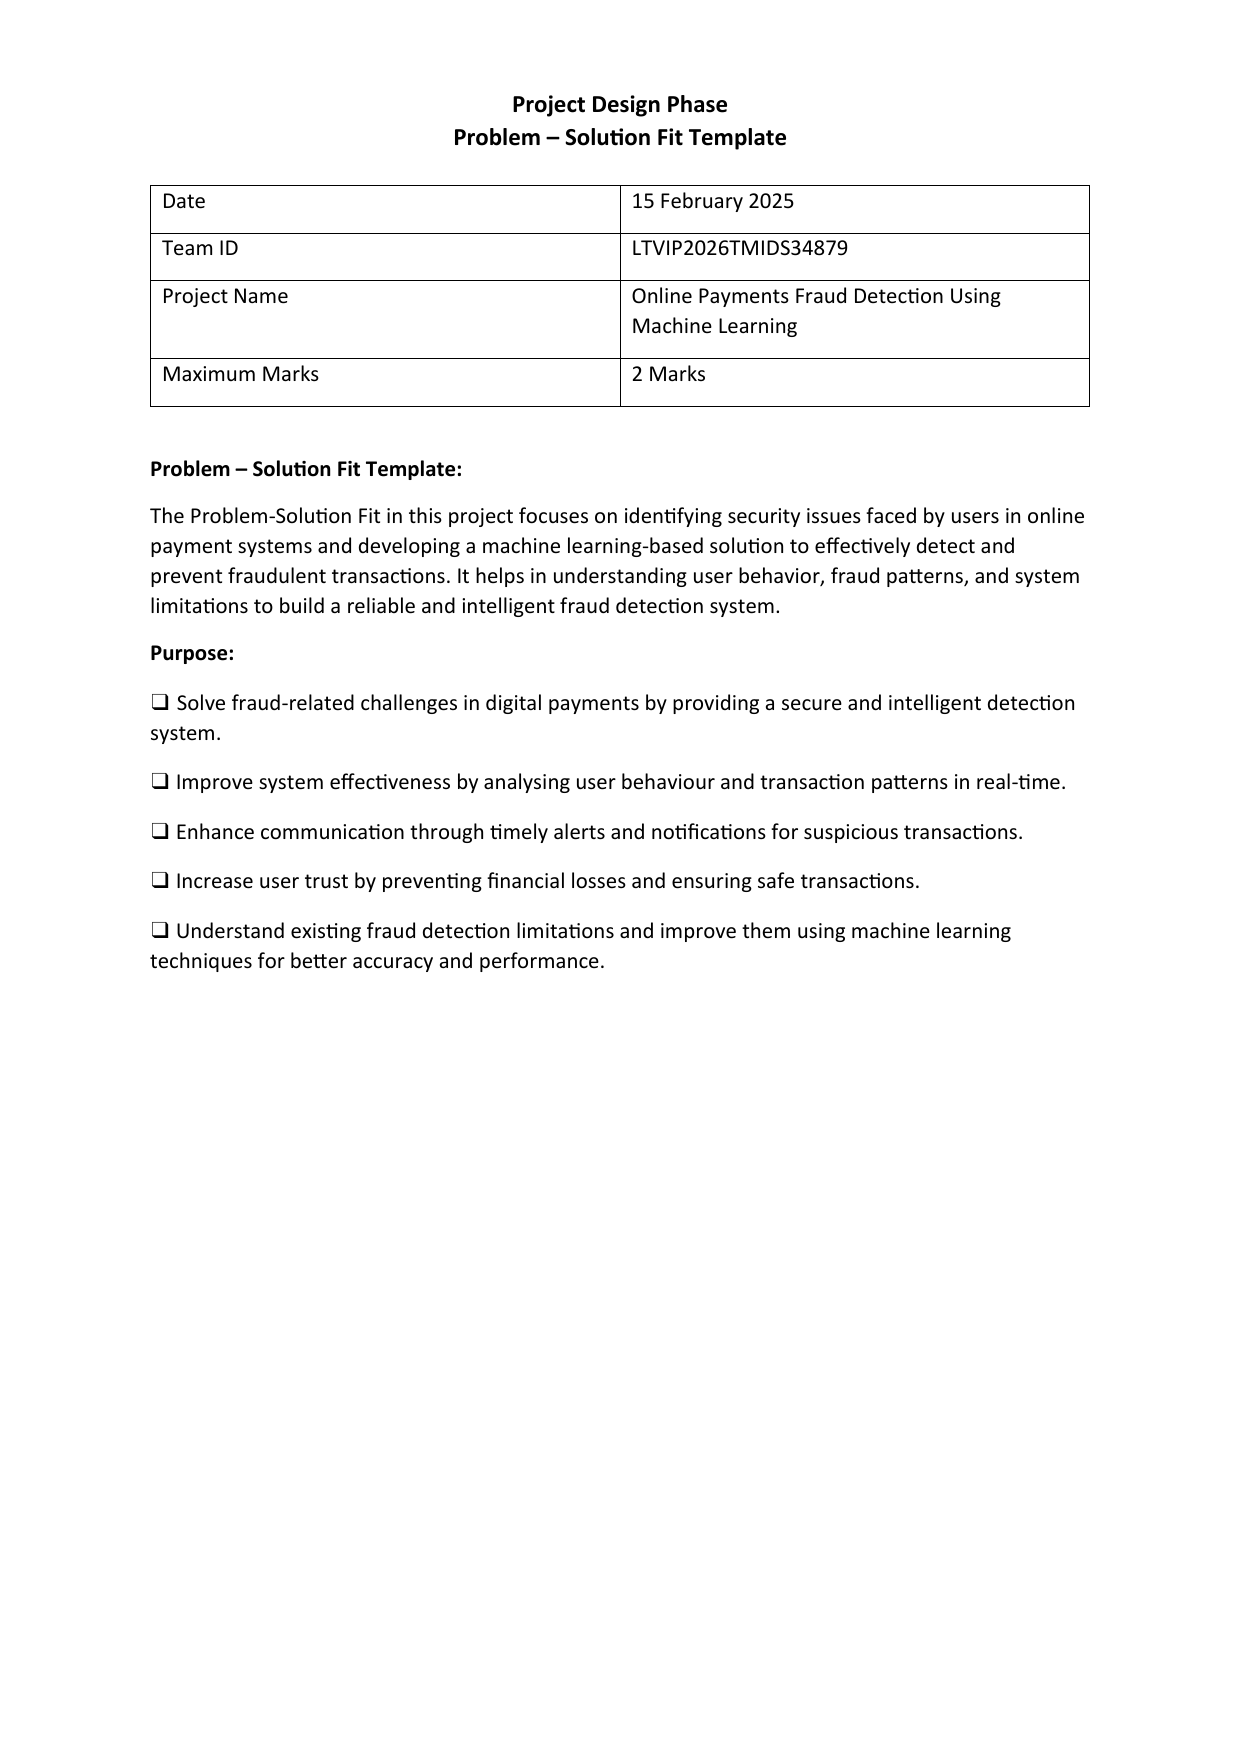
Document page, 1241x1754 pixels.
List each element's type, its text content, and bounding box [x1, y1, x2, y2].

table_cell Team ID [151, 234, 620, 280]
table_cell Project Name [151, 281, 620, 358]
text ❑ Understand existing fraud detection limitations and improve them using machine learning techniques for better accuracy and performance. [150, 914, 1090, 974]
text ❑ Increase user trust by preventing financial losses and ensuring safe transactions. [150, 864, 1090, 894]
text Project Design Phase [150, 89, 1090, 119]
table_cell LTVIP2026TMIDS34879 [621, 234, 1089, 280]
table_cell Online Payments Fraud Detection Using Machine Learning [621, 281, 1089, 358]
text ❑ Improve system effectiveness by analysing user behaviour and transaction patterns in real-time. [150, 765, 1090, 795]
table_header 15 February 2025 [621, 186, 1089, 232]
text Purpose: [150, 638, 1090, 666]
text Problem – Solution Fit Template [150, 122, 1090, 152]
table_cell 2 Marks [621, 359, 1089, 406]
text ❑ Enhance communication through timely alerts and notifications for suspicious transactions. [150, 814, 1090, 845]
text The Problem-Solution Fit in this project focuses on identifying security issues faced by users in online payment systems and developing a machine learning-based solution to effectively detect and prevent fraudulent transactions. It helps in understanding user behavior, fraud patterns, and system limitations to build a reliable and intelligent fraud detection system. [150, 501, 1090, 619]
text ❑ Solve fraud-related challenges in digital payments by providing a secure and intelligent detection system. [150, 685, 1090, 746]
table_header Date [151, 186, 620, 232]
text Problem – Solution Fit Template: [150, 454, 1090, 482]
table_cell Maximum Marks [151, 359, 620, 406]
